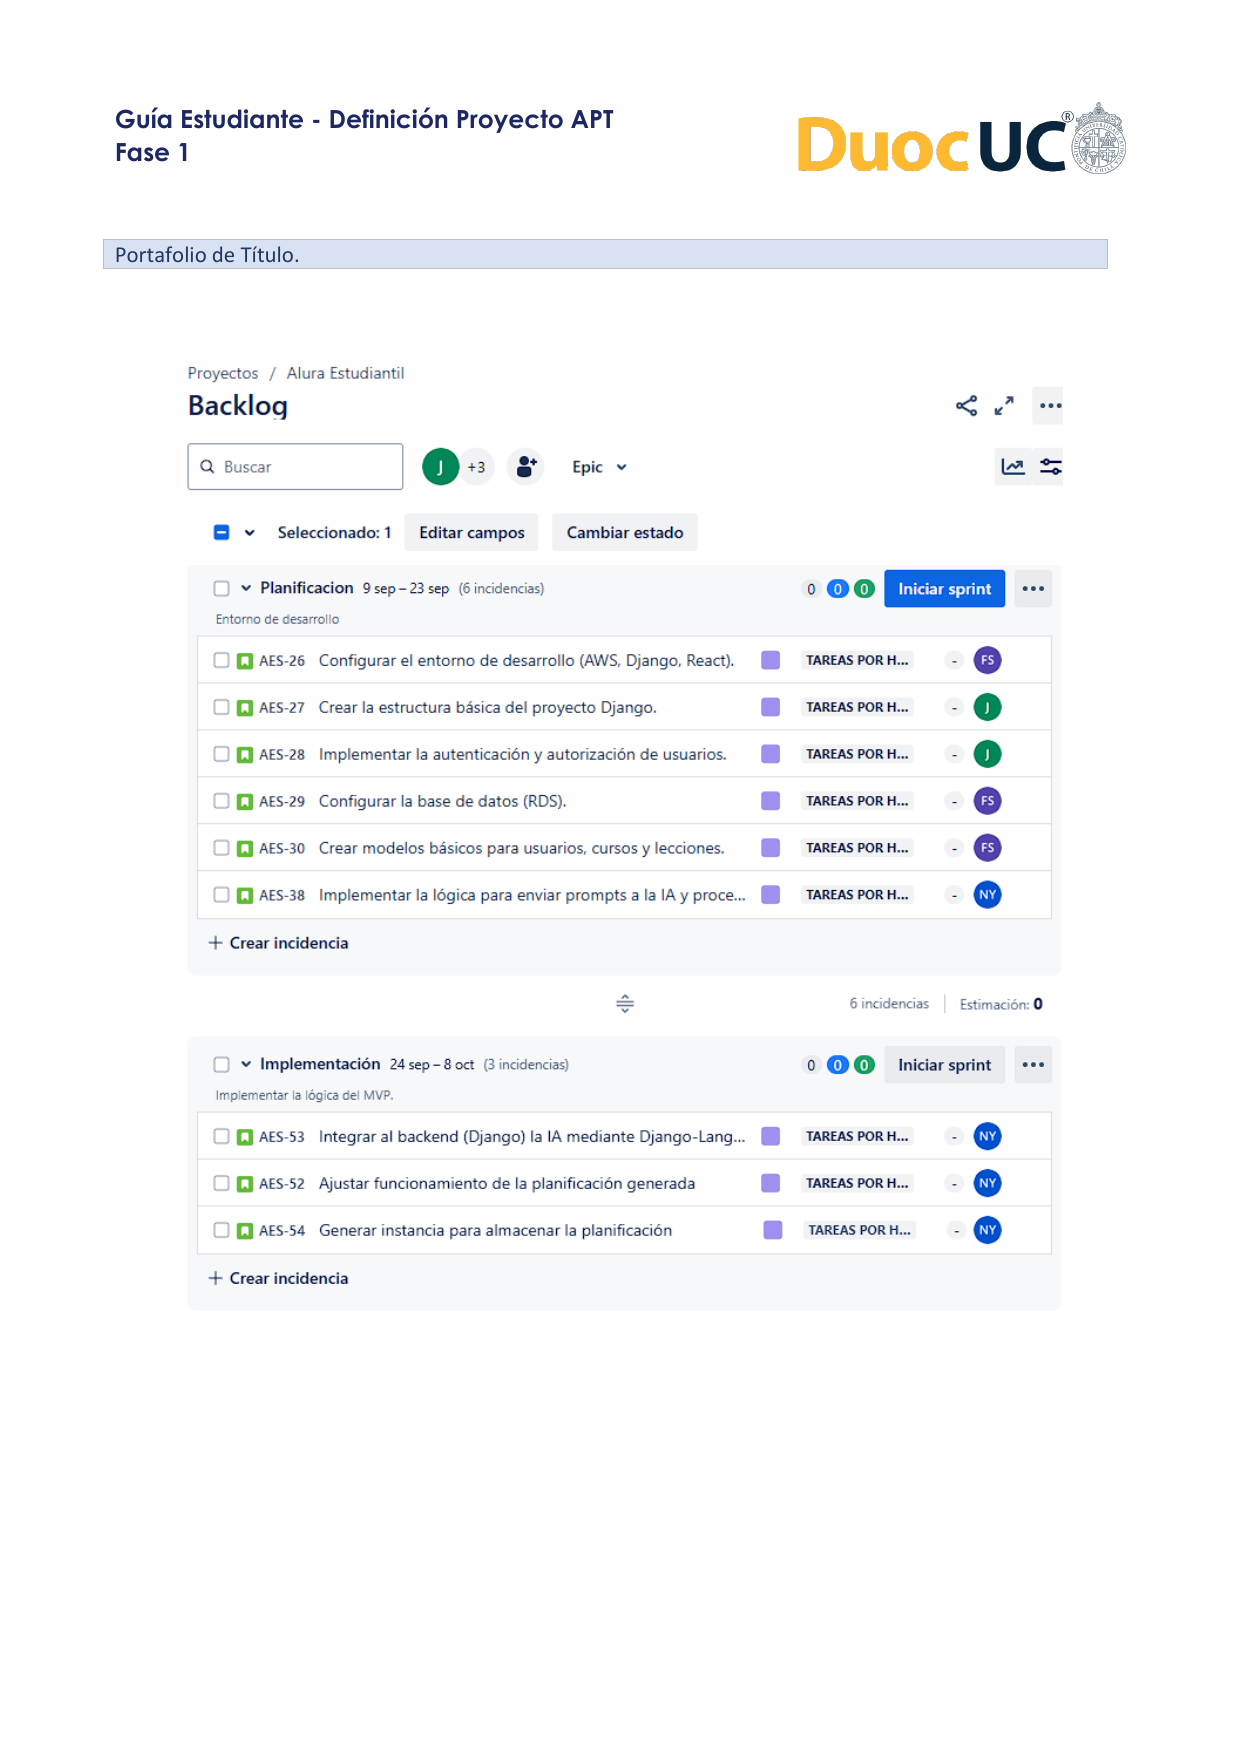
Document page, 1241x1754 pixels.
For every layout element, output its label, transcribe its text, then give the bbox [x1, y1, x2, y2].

picture [177, 360, 1063, 1318]
picture [798, 102, 1126, 174]
